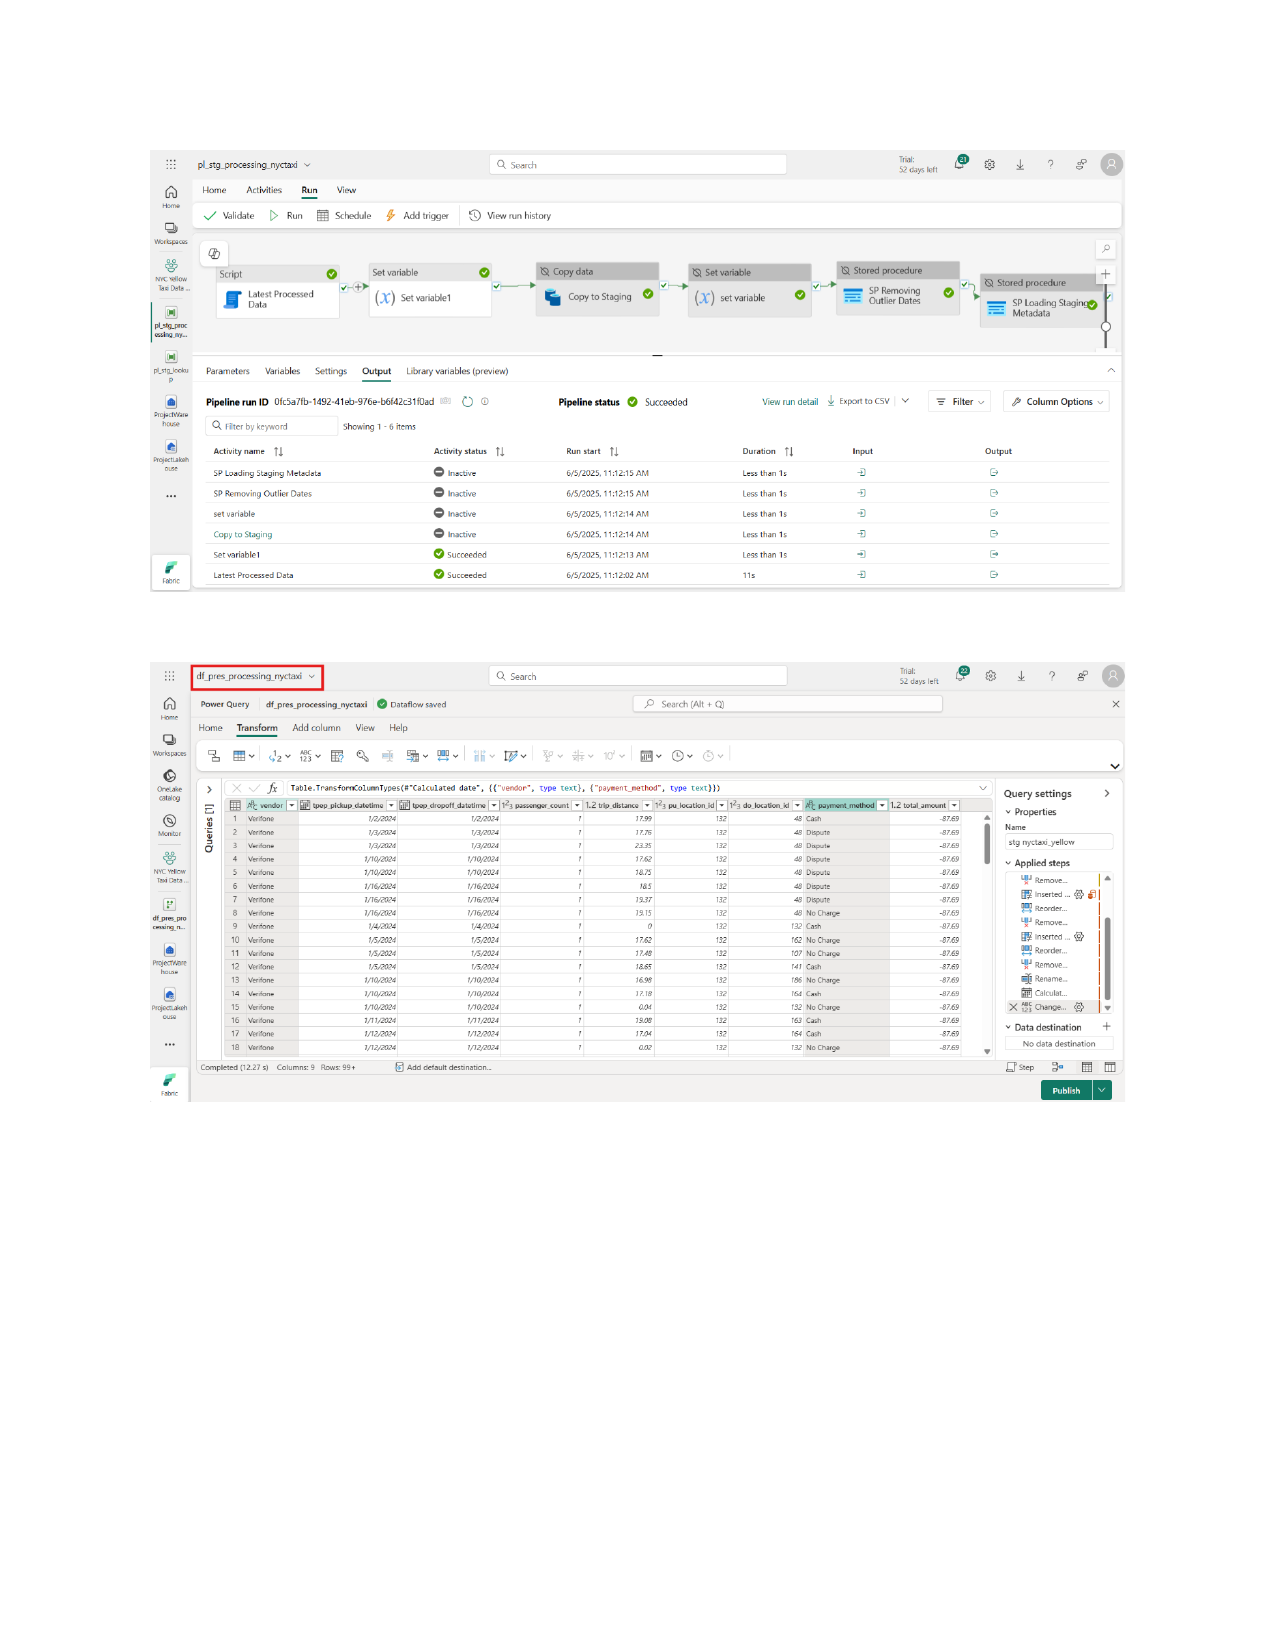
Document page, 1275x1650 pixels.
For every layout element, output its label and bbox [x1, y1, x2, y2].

picture [150, 662, 1125, 1102]
picture [150, 150, 1125, 592]
